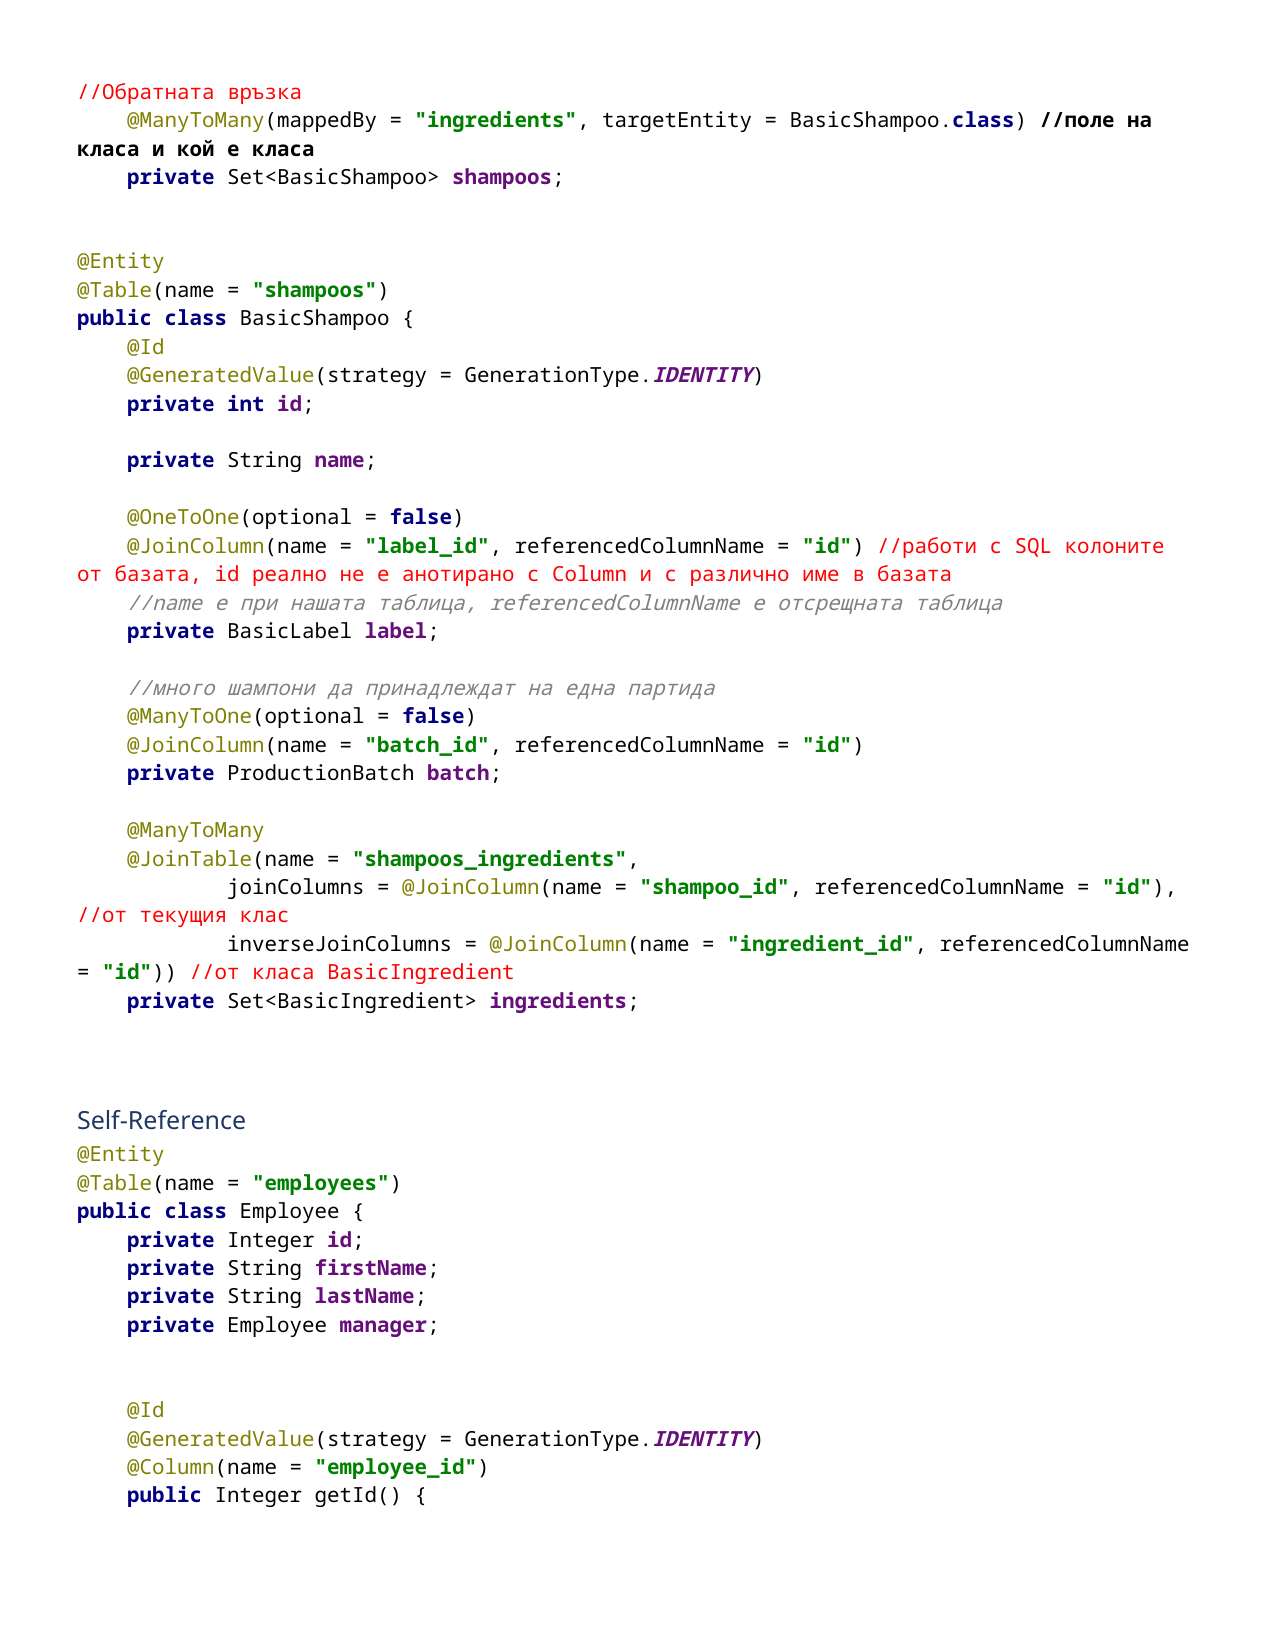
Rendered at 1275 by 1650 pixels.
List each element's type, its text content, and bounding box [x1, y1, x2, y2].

subtitle Self-Reference [77, 1103, 1198, 1137]
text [77, 1139, 1198, 1509]
text @Entity @Table(name = "shampoos") public class BasicShampoo { @Id @GeneratedValue(strategy = GenerationType.IDENTITY) private int id; private String name; @OneToOne(optional = false) @JoinColumn(name = "label_id", referencedColumnName = "id") //работи с SQL колоните от базата, id реално не е анотирано с Column и с различно име в базата //name е при нашата таблица, referencedColumnName е отсрещната таблица private BasicLabel label; //много шампони да принадлеждат на една партида @ManyToOne(optional = false) @JoinColumn(name = "batch_id", referencedColumnName = "id") private ProductionBatch batch; @ManyToMany @JoinTable(name = "shampoos_ingredients", joinColumns = @JoinColumn(name = "shampoo_id", referencedColumnName = "id"), //от текущия клас inverseJoinColumns = @JoinColumn(name = "ingredient_id", referencedColumnName = "id")) //от класа BasicIngredient private Set<BasicIngredient> ingredients; [77, 247, 1198, 1014]
text //Обратната връзка @ManyToMany(mappedBy = "ingredients", targetEntity = BasicShampoo.class) //поле на класа и кой е класа private Set<BasicShampoo> shampoos; [77, 77, 1198, 191]
